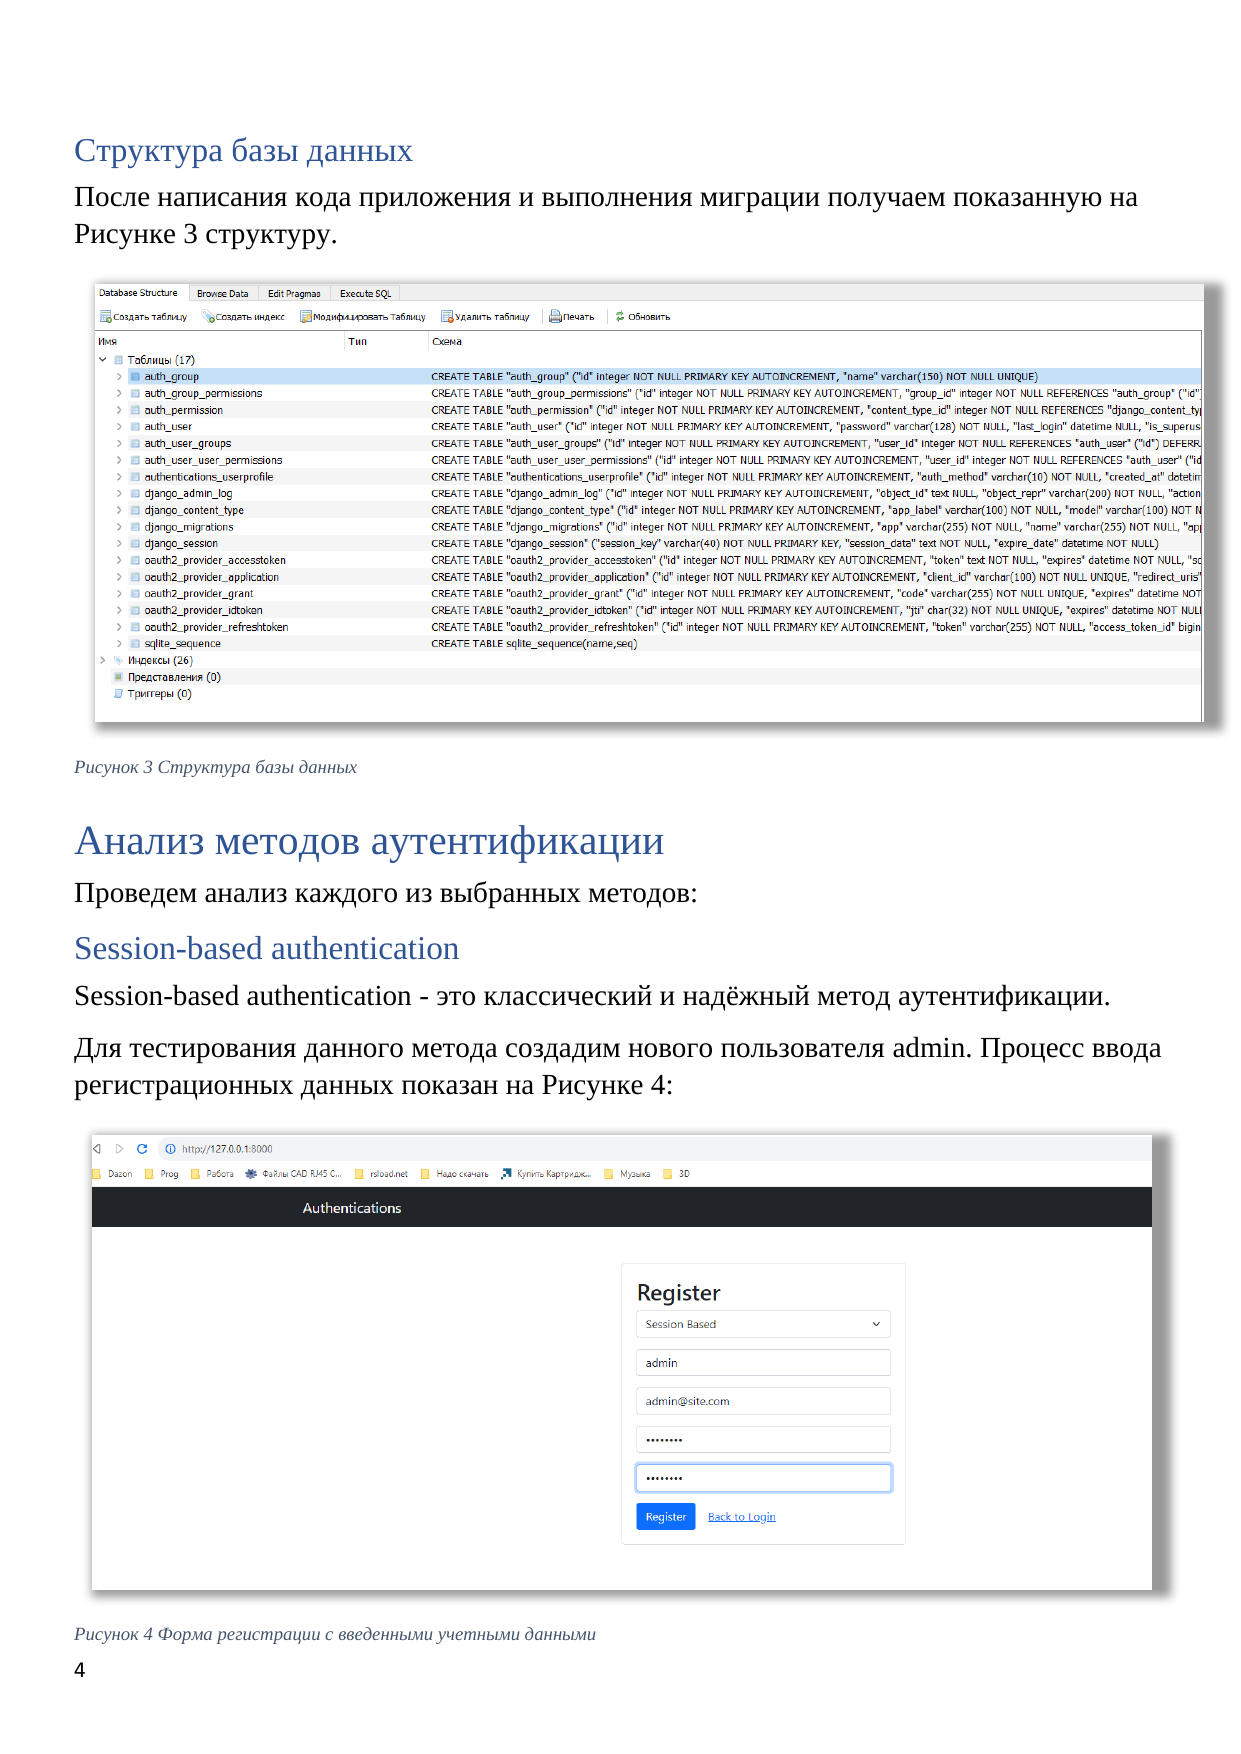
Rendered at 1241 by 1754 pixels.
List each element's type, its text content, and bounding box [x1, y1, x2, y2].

text Проведем анализ каждого из выбранных методов: [74, 875, 1181, 909]
text Рисунок 3 Структура базы данных [74, 756, 1181, 778]
text Session-based authentication - это классический и надёжный метод аутентификации. [74, 978, 1181, 1011]
picture [92, 1135, 1152, 1590]
picture [95, 284, 1204, 722]
text После написания кода приложения и выполнения миграции получаем показанную на Рисунке 3 структуру. [74, 179, 1181, 249]
subtitle Session-based authentication [74, 928, 1181, 966]
text Рисунок 4 Форма регистрации с введенными учетными данными [74, 1623, 1181, 1644]
subtitle Структура базы данных [74, 130, 1181, 168]
text Для тестирования данного метода создадим нового пользователя admin. Процесс ввода регистрационных данных показан на Рисунке 4: [74, 1031, 1181, 1100]
subtitle Анализ методов аутентификации [74, 815, 1181, 863]
